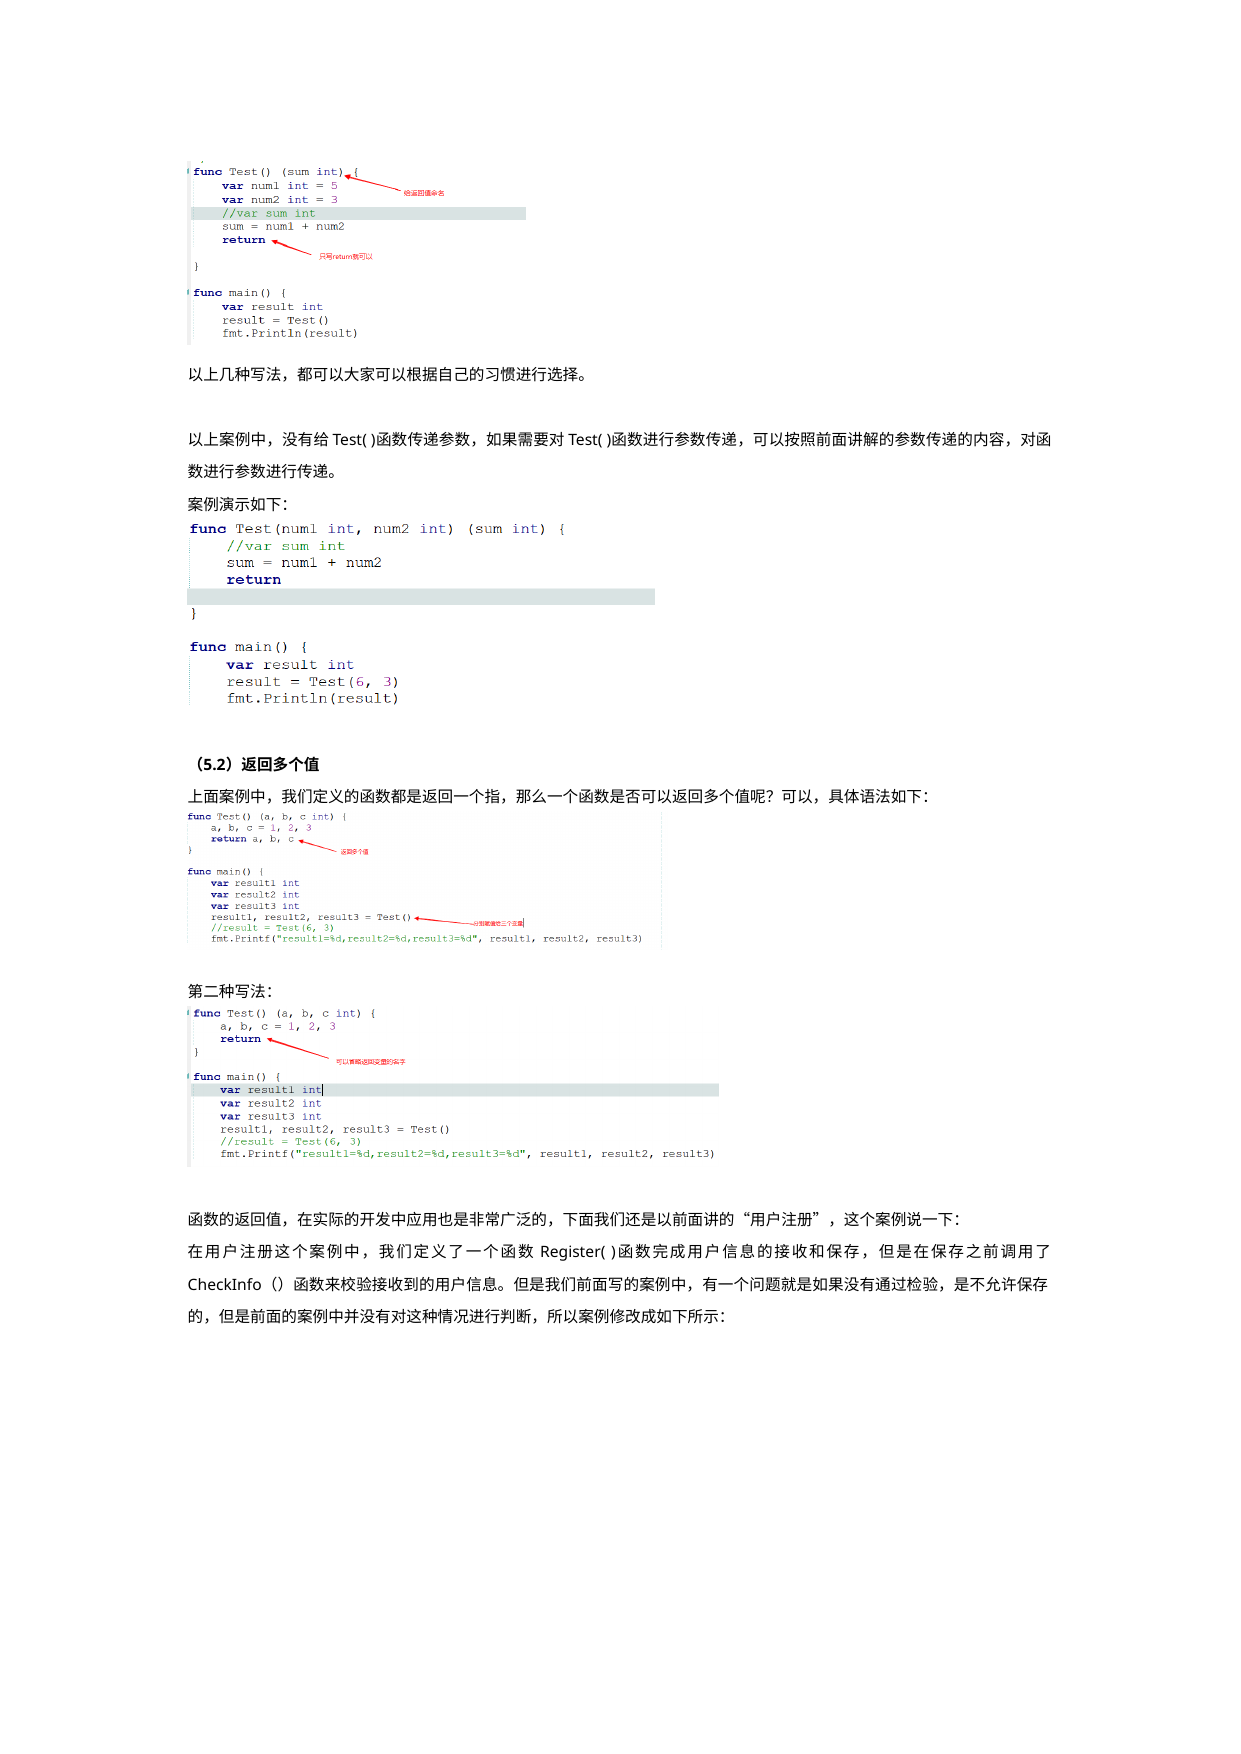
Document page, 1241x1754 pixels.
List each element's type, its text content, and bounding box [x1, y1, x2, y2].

picture [187, 811, 668, 950]
text 案例演示如下： [187, 487, 1053, 519]
text 以上几种写法，都可以大家可以根据自己的习惯进行选择。 [187, 357, 1053, 389]
text 第二种写法： [187, 974, 1053, 1007]
picture [187, 519, 655, 720]
text 上面案例中，我们定义的函数都是返回一个指，那么一个函数是否可以返回多个值呢？可以，具体语法如下： [187, 779, 1053, 812]
text 在用户注册这个案例中，我们定义了一个函数Register( )函数完成用户信息的接收和保存，但是在保存之前调用了CheckInfo（）函数来校验接收到的用户信息。但是我们前面写的案例中，有一个问题就是如果没有通过检验，是不允许保存的，但是前面的案例中并没有对这种情况进行判断，所以案例修改成如下所示： [187, 1234, 1053, 1332]
picture [187, 1006, 719, 1167]
picture [187, 161, 526, 345]
text 以上案例中，没有给Test( )函数传递参数，如果需要对Test( )函数进行参数传递，可以按照前面讲解的参数传递的内容，对函数进行参数进行传递。 [187, 422, 1053, 487]
text 函数的返回值，在实际的开发中应用也是非常广泛的，下面我们还是以前面讲的“用户注册”，这个案例说一下： [187, 1202, 1053, 1234]
text （5.2）返回多个值 [187, 747, 1053, 779]
